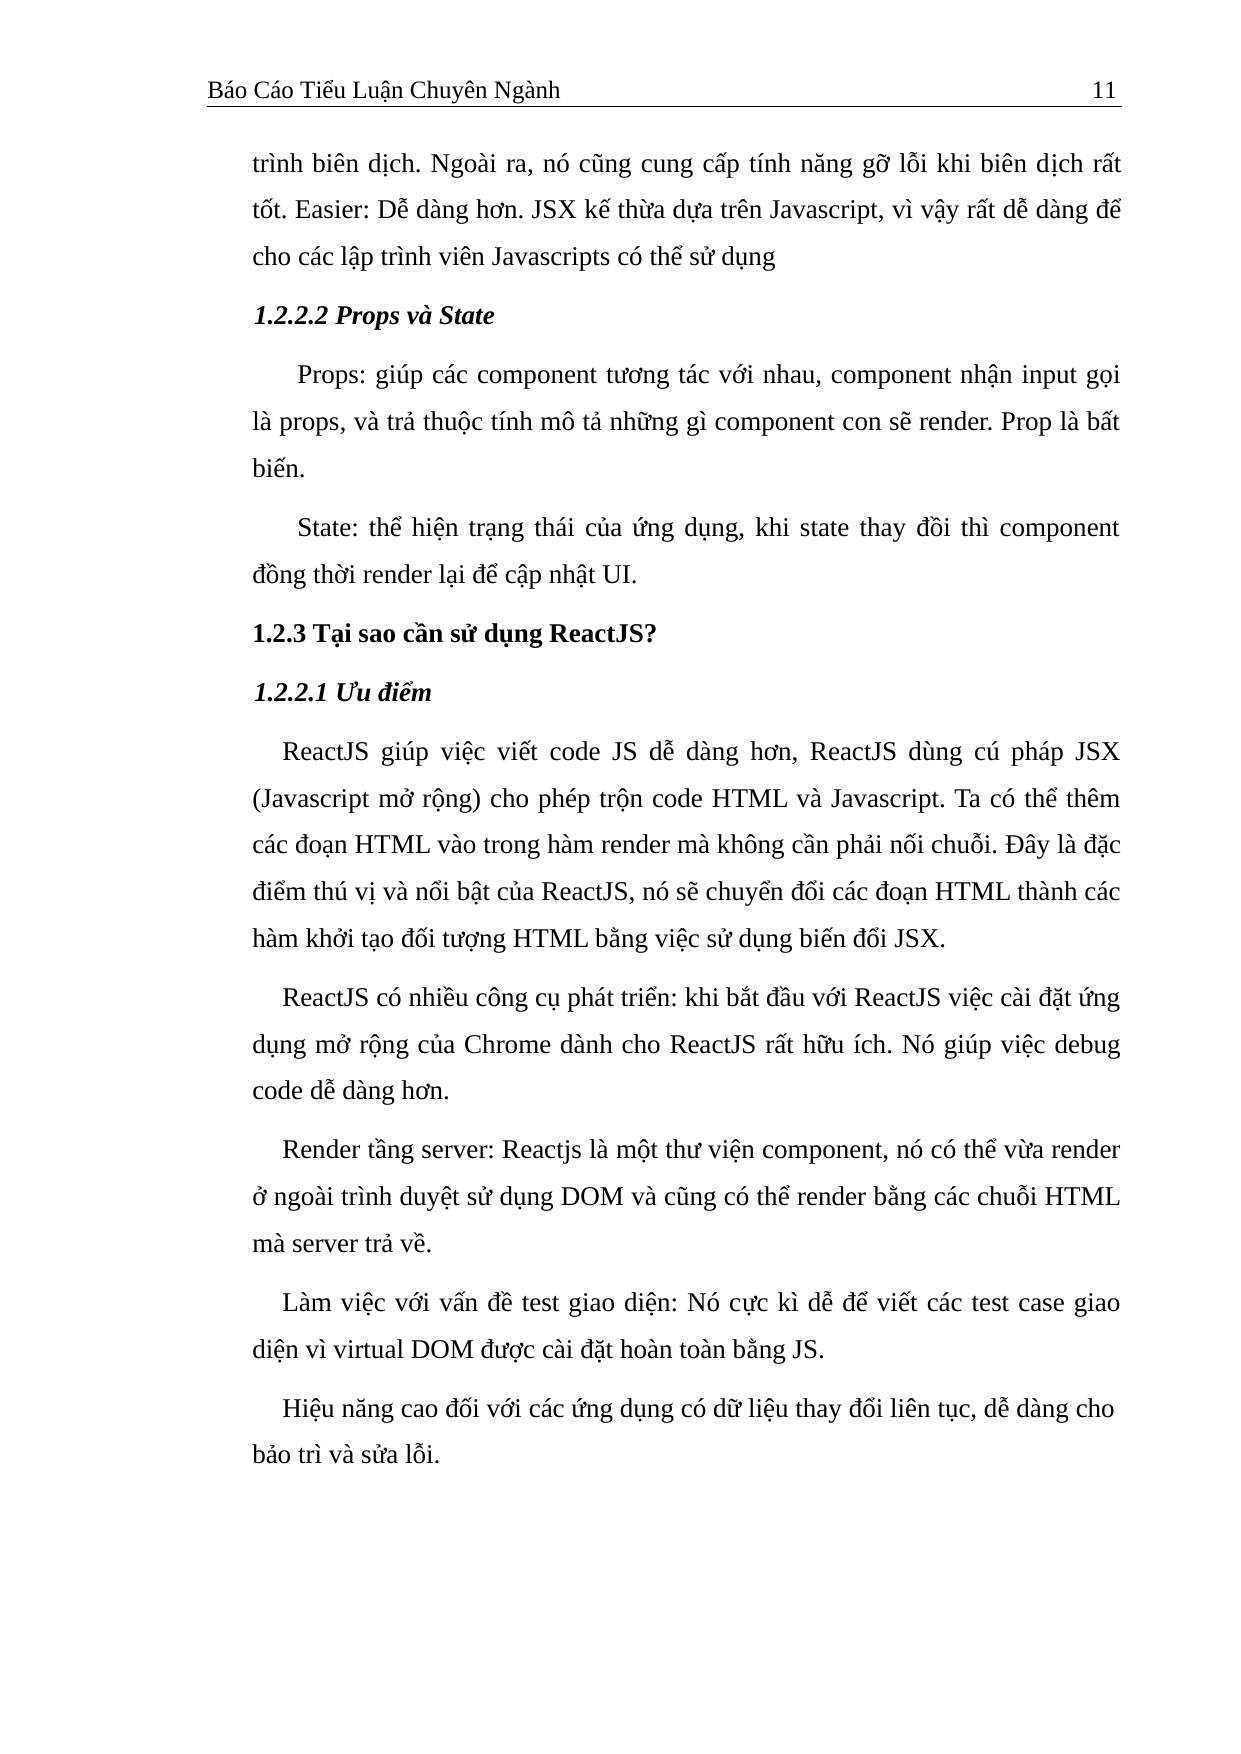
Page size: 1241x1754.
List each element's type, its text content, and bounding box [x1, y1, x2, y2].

text Làm việc với vấn đề test giao diện: Nó cực kì dễ để viết các test case giao diện vì virtual DOM được cài đặt hoàn toàn bằng JS. [252, 1286, 1122, 1364]
subtitle 1.2.3 Tại sao cần sử dụng ReactJS? [207, 617, 1122, 648]
subtitle 1.2.2.1 Ưu điểm [207, 676, 1122, 707]
text ReactJS có nhiều công cụ phát triển: khi bắt đầu với ReactJS việc cài đặt ứng dụng mở rộng của Chrome dành cho ReactJS rất hữu ích. Nó giúp việc debug code dễ dàng hơn. [252, 981, 1122, 1106]
text State: thể hiện trạng thái của ứng dụng, khi state thay đồi thì component đồng thời render lại để cập nhật UI. [252, 511, 1122, 589]
subtitle 1.2.2.2 Props và State [207, 299, 1122, 331]
text ReactJS giúp việc viết code JS dễ dàng hơn, ReactJS dùng cú pháp JSX (Javascript mở rộng) cho phép trộn code HTML và Javascript. Ta có thể thêm các đoạn HTML vào trong hàm render mà không cần phải nối chuỗi. Đây là đặc điểm thú vị và nổi bật của ReactJS, nó sẽ chuyển đổi các đoạn HTML thành các hàm khởi tạo đối tượng HTML bằng việc sử dụng biến đổi JSX. [252, 735, 1122, 953]
text Render tầng server: Reactjs là một thư viện component, nó có thể vừa render ở ngoài trình duyệt sử dụng DOM và cũng có thể render bằng các chuỗi HTML mà server trả về. [252, 1134, 1122, 1258]
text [252, 147, 1122, 271]
text Hiệu năng cao đối với các ứng dụng có dữ liệu thay đổi liên tục, dễ dàng cho bảo trì và sửa lỗi. [252, 1392, 1122, 1470]
text Props: giúp các component tương tác với nhau, component nhận input gọi là props, và trả thuộc tính mô tả những gì component con sẽ render. Prop là bất biến. [252, 359, 1122, 483]
